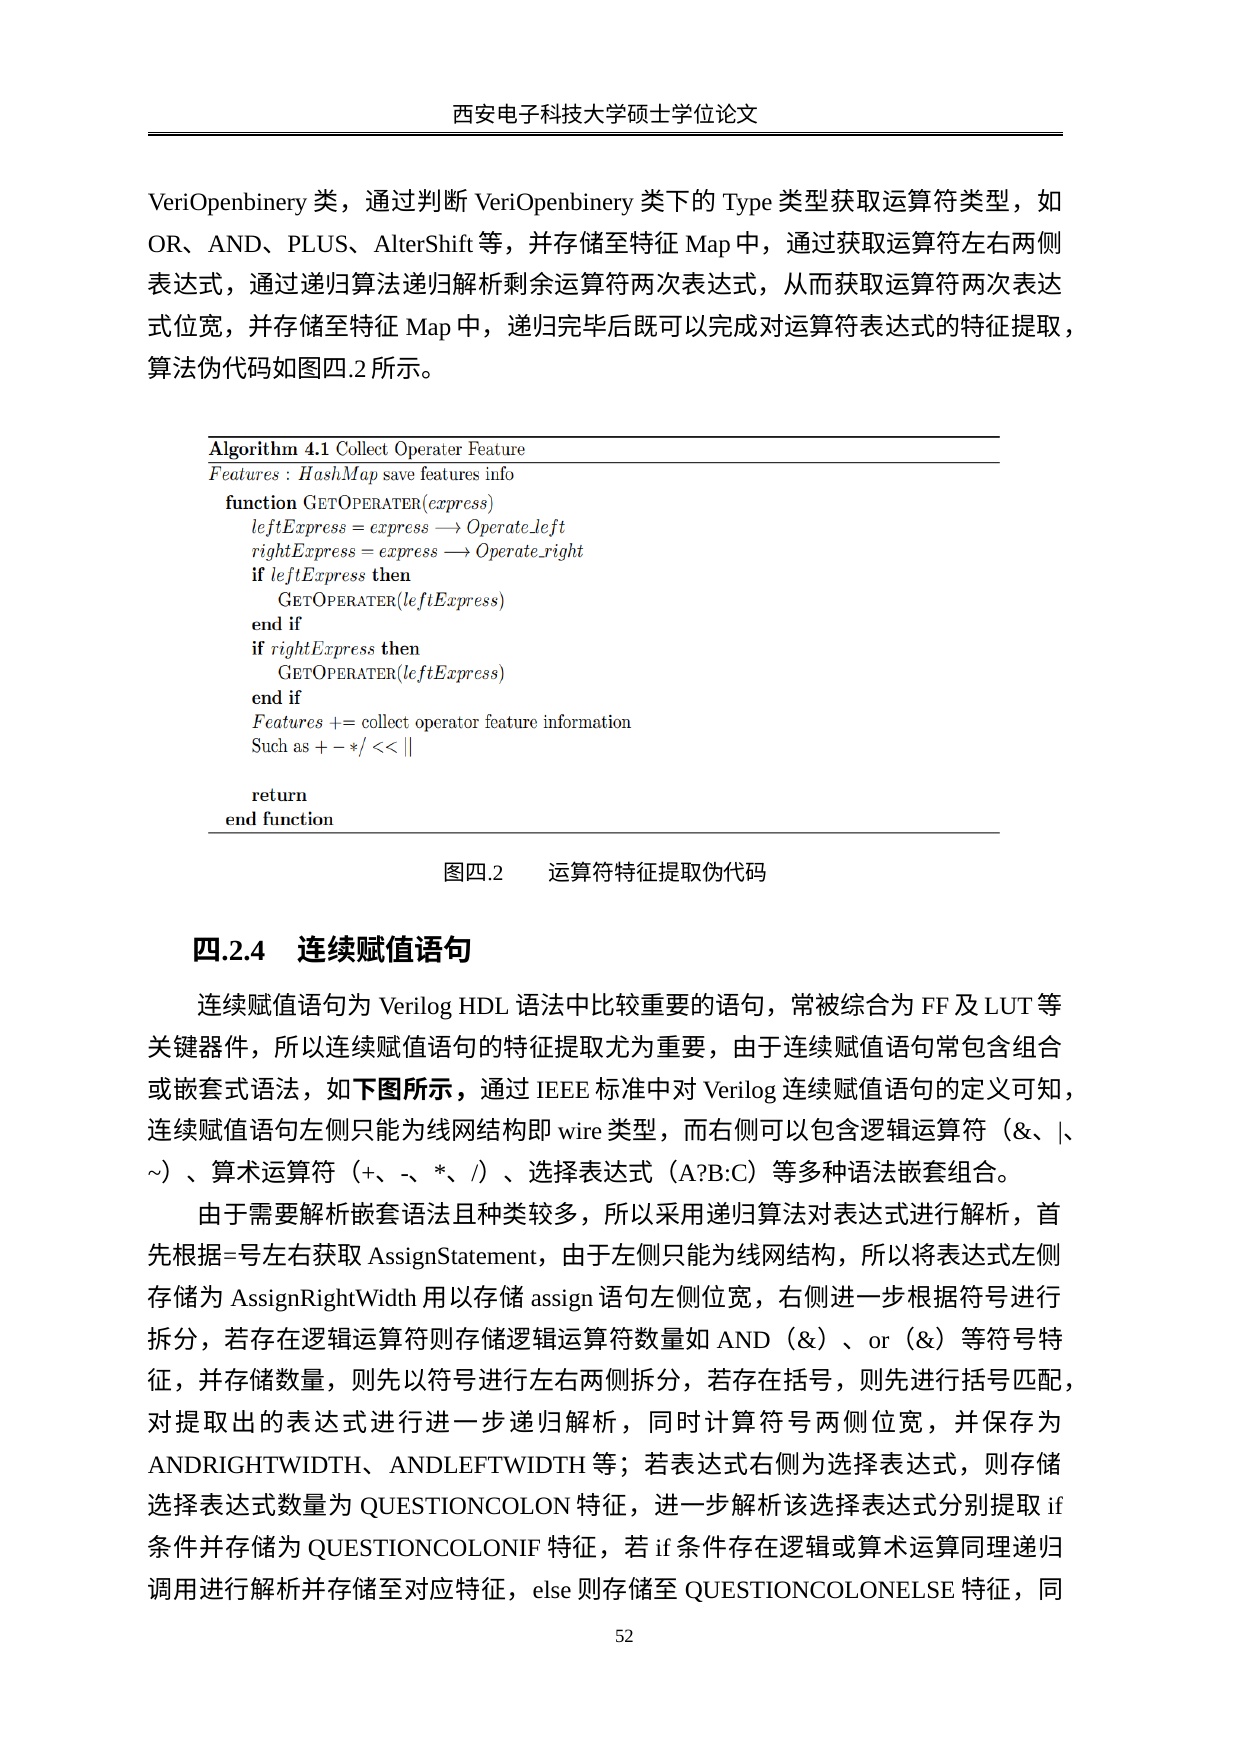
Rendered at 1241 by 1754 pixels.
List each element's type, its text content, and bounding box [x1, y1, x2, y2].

subtitle 连续赋值语句 [192, 927, 1063, 969]
text 连续赋值语句为Verilog HDL语法中比较重要的语句，常被综合为FF及LUT等关键器件，所以连续赋值语句的特征提取尤为重要，由于连续赋值语句常包含组合或嵌套式语法，如下图所示，通过IEEE标准中对Verilog连续赋值语句的定义可知，连续赋值语句左侧只能为线网结构即wire类型，而右侧可以包含逻辑运算符（&、|、~）、算术运算符（+、-、*、/）、选择表达式（A?B:C）等多种语法嵌套组合。 [148, 981, 1063, 1190]
text 运算符特征提取伪代码 [148, 855, 1063, 886]
picture [197, 427, 1010, 843]
